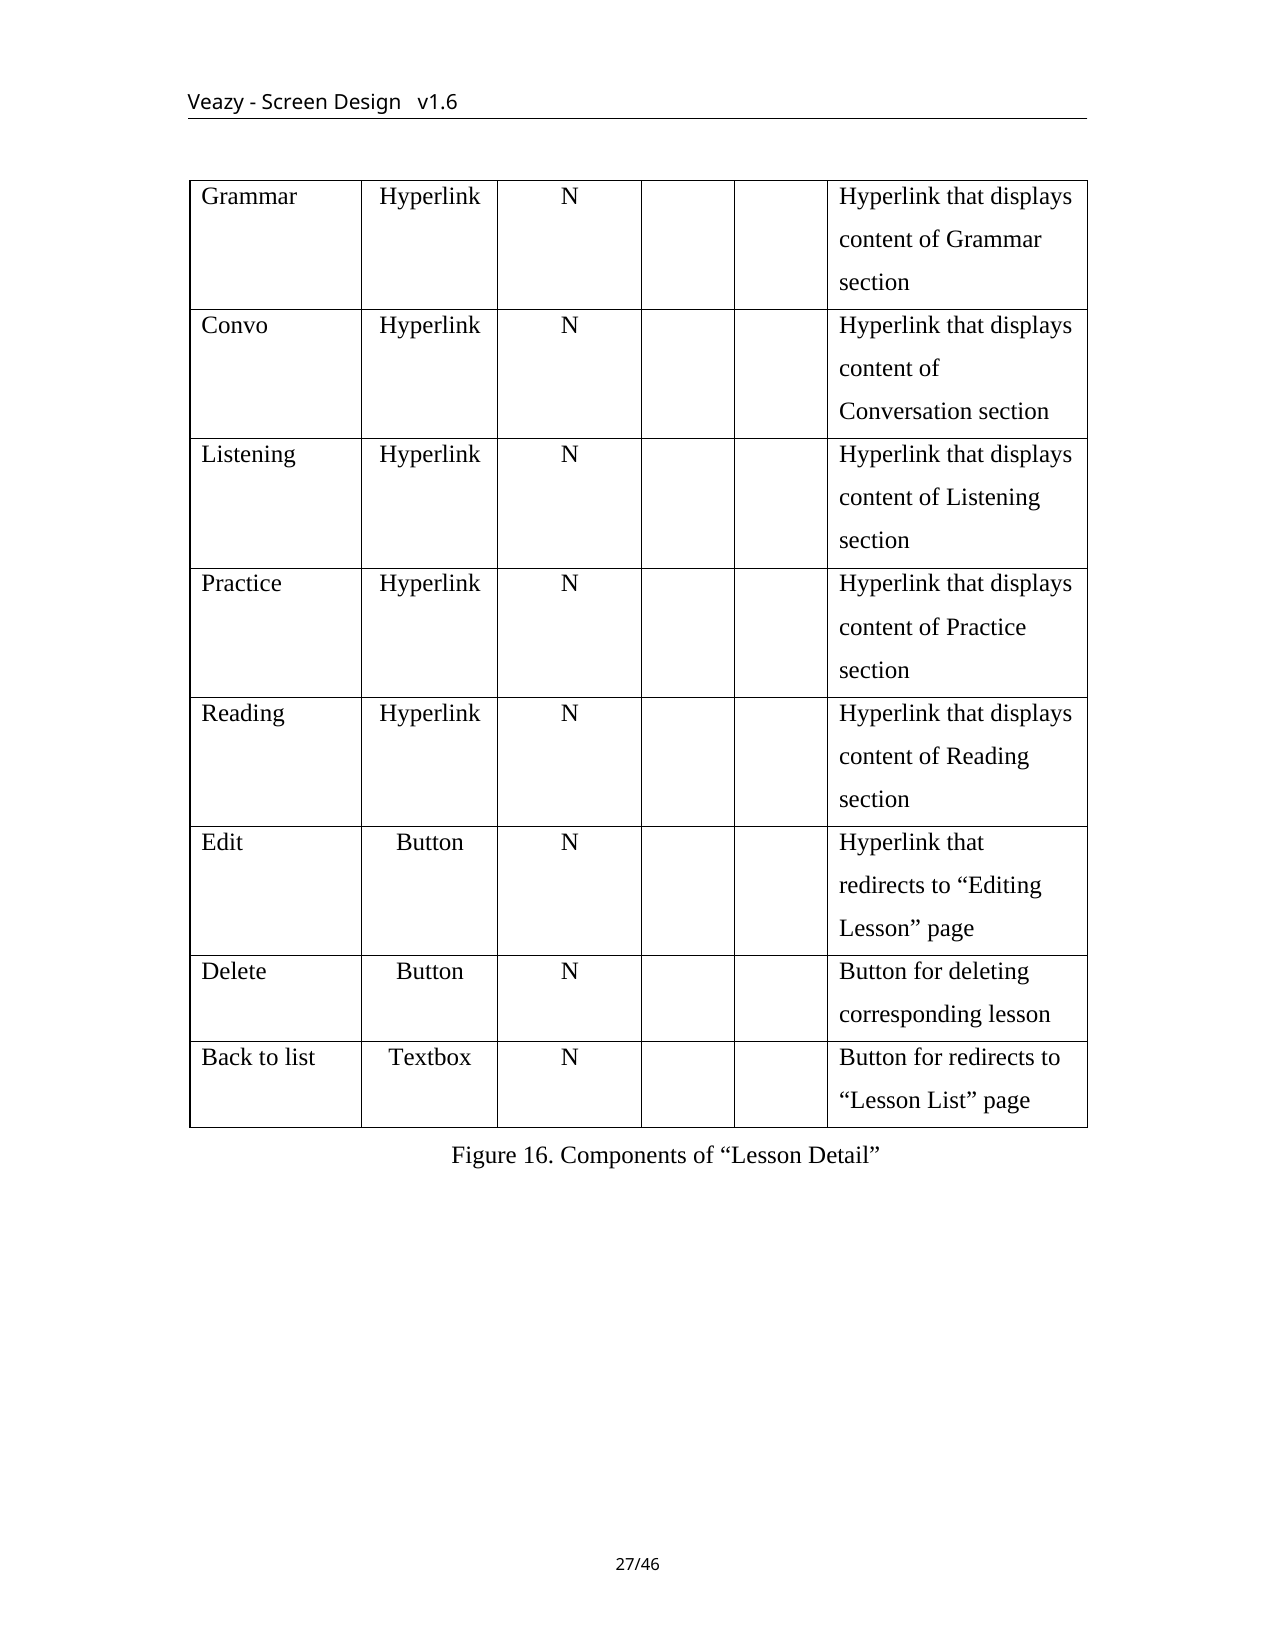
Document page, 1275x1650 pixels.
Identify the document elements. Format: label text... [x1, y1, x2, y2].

table_cell Button [362, 827, 497, 955]
table_cell N [498, 181, 641, 309]
table_cell Hyperlink [362, 439, 497, 567]
table_cell [642, 439, 734, 567]
table_cell Back to list [191, 1042, 361, 1127]
table_cell [735, 1042, 827, 1127]
table_cell N [498, 439, 641, 567]
table_cell Grammar [191, 181, 361, 309]
table_cell Hyperlink that displays content of Grammar section [828, 181, 1087, 309]
table_cell [735, 439, 827, 567]
table_cell Hyperlink that redirects to “Editing Lesson” page [828, 827, 1087, 955]
table_cell [642, 1042, 734, 1127]
table_cell N [498, 698, 641, 826]
table_cell Hyperlink [362, 698, 497, 826]
table_cell [642, 956, 734, 1041]
table_cell Button [362, 956, 497, 1041]
table_cell [642, 310, 734, 438]
table_cell Hyperlink that displays content of Conversation section [828, 310, 1087, 438]
table_cell Practice [191, 569, 361, 697]
table_cell N [498, 569, 641, 697]
table_cell N [498, 1042, 641, 1127]
table_cell Hyperlink that displays content of Reading section [828, 698, 1087, 826]
table_cell N [498, 956, 641, 1041]
table_cell Hyperlink [362, 181, 497, 309]
table_cell [642, 569, 734, 697]
table_cell Hyperlink [362, 310, 497, 438]
table_cell Textbox [362, 1042, 497, 1127]
table_cell Convo [191, 310, 361, 438]
table_cell [735, 181, 827, 309]
table_cell Button for redirects to “Lesson List” page [828, 1042, 1087, 1127]
table_cell Reading [191, 698, 361, 826]
table_cell [642, 181, 734, 309]
table_cell Delete [191, 956, 361, 1041]
table_cell N [498, 310, 641, 438]
table_cell Listening [191, 439, 361, 567]
table_cell Button for deleting corresponding lesson [828, 956, 1087, 1041]
table_cell [642, 827, 734, 955]
table_cell Hyperlink that displays content of Practice section [828, 569, 1087, 697]
table_cell Hyperlink that displays content of Listening section [828, 439, 1087, 567]
table_cell [735, 698, 827, 826]
table_cell [735, 827, 827, 955]
table_cell [735, 956, 827, 1041]
table_cell N [498, 827, 641, 955]
table_cell Edit [191, 827, 361, 955]
table_cell [735, 569, 827, 697]
table_cell Hyperlink [362, 569, 497, 697]
table_cell [735, 310, 827, 438]
text Figure 16. Components of “Lesson Detail” [244, 1141, 1087, 1169]
table_cell [642, 698, 734, 826]
